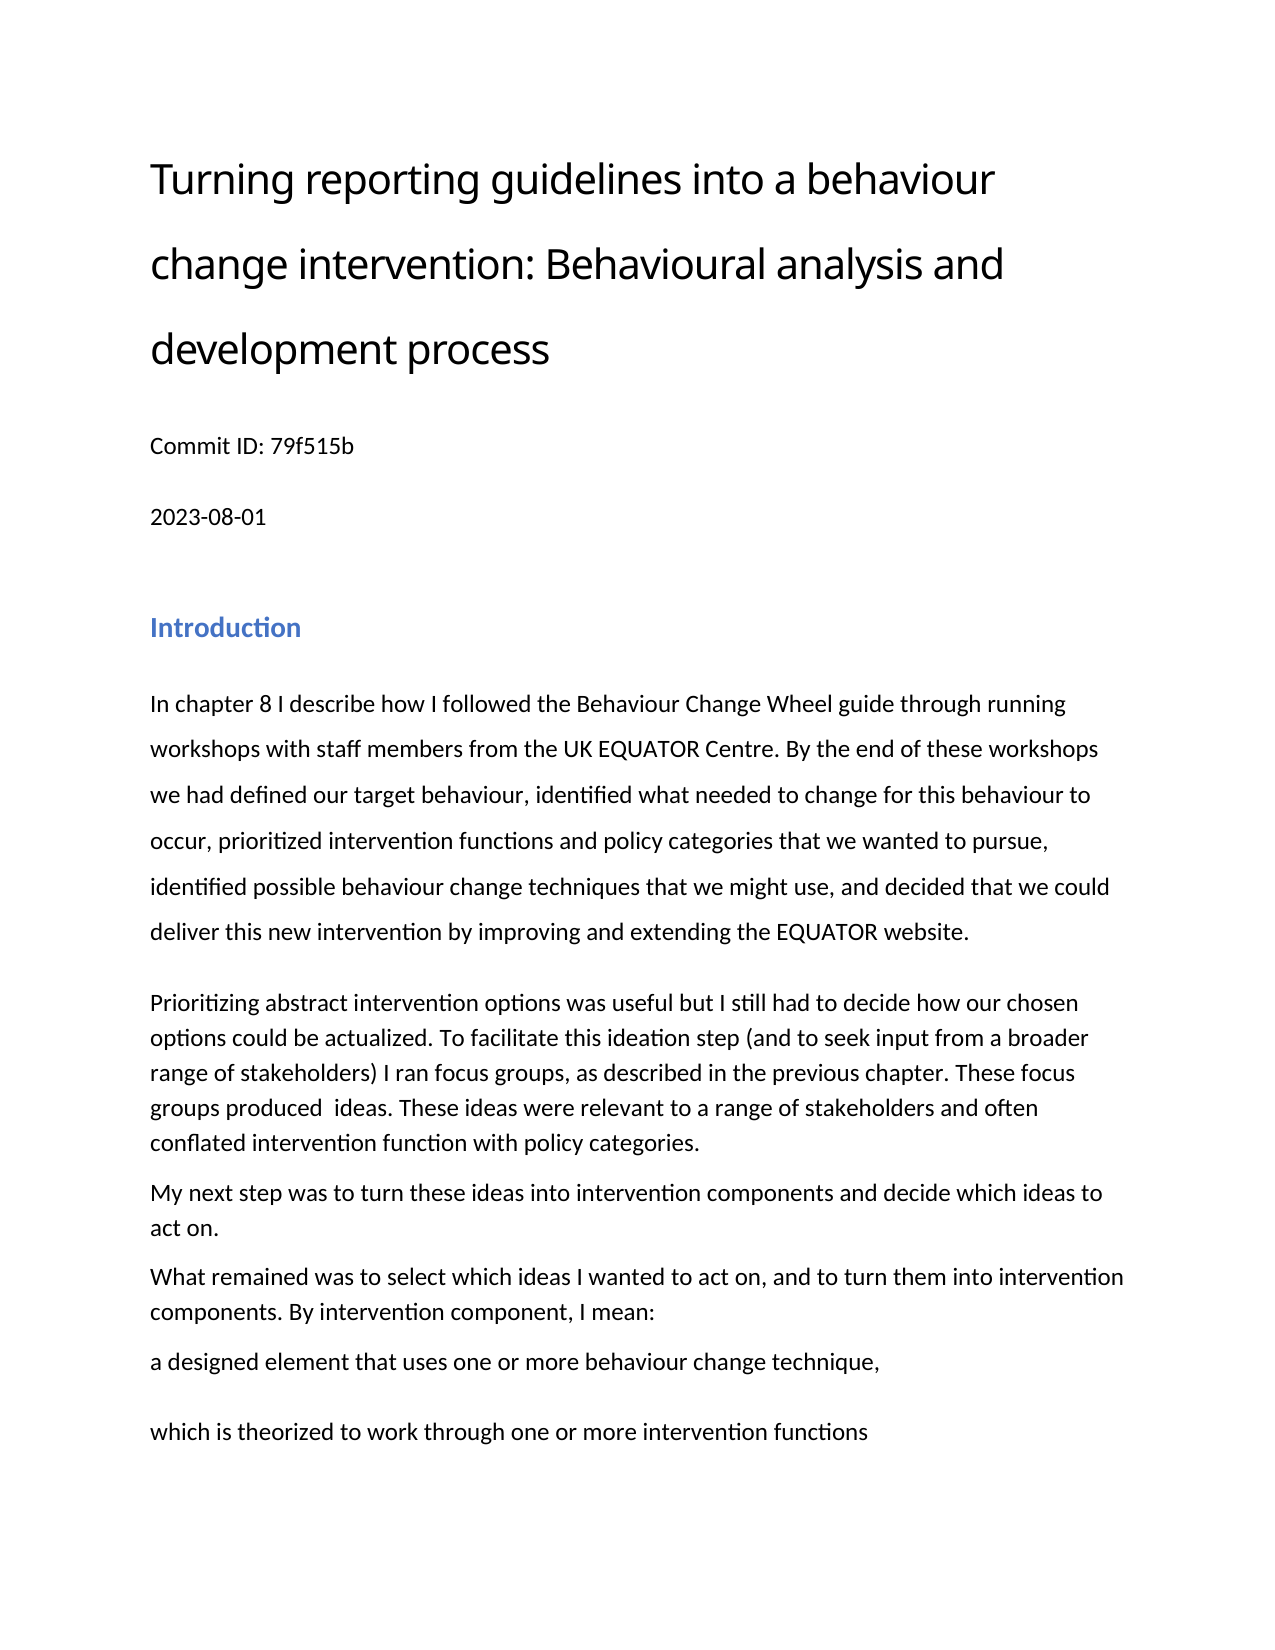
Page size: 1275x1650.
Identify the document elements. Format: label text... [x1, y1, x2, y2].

text What remained was to select which ideas I wanted to act on, and to turn them into intervention components. By intervention component, I mean: [150, 1261, 1125, 1327]
title Turning reporting guidelines into a behaviour change intervention: Behavioural analysis and development process [150, 150, 1125, 377]
subtitle Introduction [150, 609, 1125, 645]
text My next step was to turn these ideas into intervention components and decide which ideas to act on. [150, 1177, 1125, 1242]
text Prioritizing abstract intervention options was useful but I still had to decide how our chosen options could be actualized. To facilitate this ideation step (and to seek input from a broader range of stakeholders) I ran focus groups, as described in the previous chapter. These focus groups produced ideas. These ideas were relevant to a range of stakeholders and often conflated intervention function with policy categories. [150, 987, 1125, 1158]
